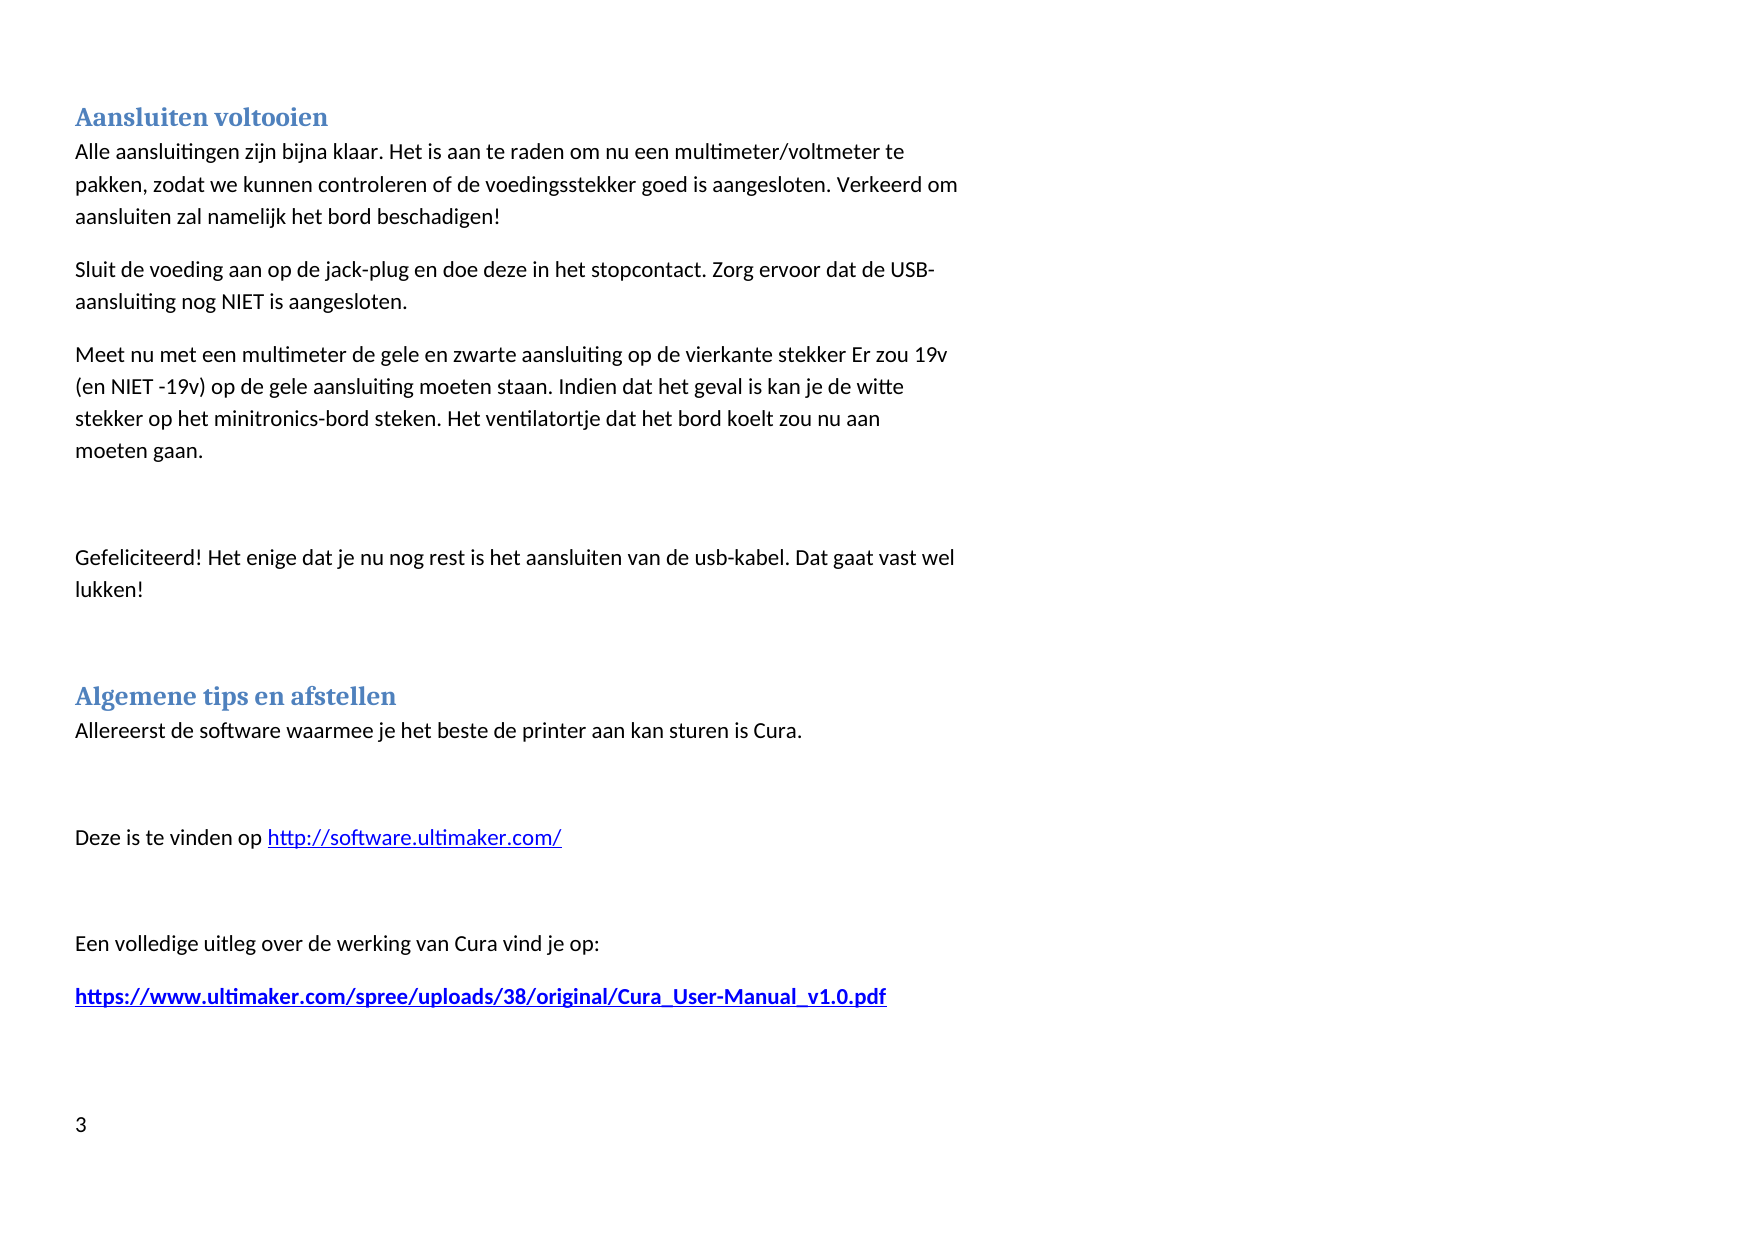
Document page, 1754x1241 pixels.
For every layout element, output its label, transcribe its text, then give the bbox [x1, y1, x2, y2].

text Een volledige uitleg over de werking van Cura vind je op: [75, 929, 960, 957]
text https://www.ultimaker.com/spree/uploads/38/original/Cura_User-Manual_v1.0.pdf [75, 982, 960, 1010]
text Allereerst de software waarmee je het beste de printer aan kan sturen is Cura. [75, 717, 960, 745]
text Gefeliciteerd! Het enige dat je nu nog rest is het aansluiten van de usb-kabel. Dat gaat vast wel lukken! [75, 543, 960, 603]
subtitle Algemene tips en afstellen [75, 681, 960, 712]
text Alle aansluitingen zijn bijna klaar. Het is aan te raden om nu een multimeter/voltmeter te pakken, zodat we kunnen controleren of de voedingsstekker goed is aangesloten. Verkeerd om aansluiten zal namelijk het bord beschadigen! [75, 137, 960, 230]
text Sluit de voeding aan op de jack-plug en doe deze in het stopcontact. Zorg ervoor dat de USB-aansluiting nog NIET is aangesloten. [75, 255, 960, 315]
subtitle Aansluiten voltooien [75, 102, 960, 133]
text Meet nu met een multimeter de gele en zwarte aansluiting op de vierkante stekker Er zou 19v (en NIET -19v) op de gele aansluiting moeten staan. Indien dat het geval is kan je de witte stekker op het minitronics-bord steken. Het ventilatortje dat het bord koelt zou nu aan moeten gaan. [75, 340, 960, 465]
text Deze is te vinden op http://software.ultimaker.com/ [75, 823, 960, 851]
